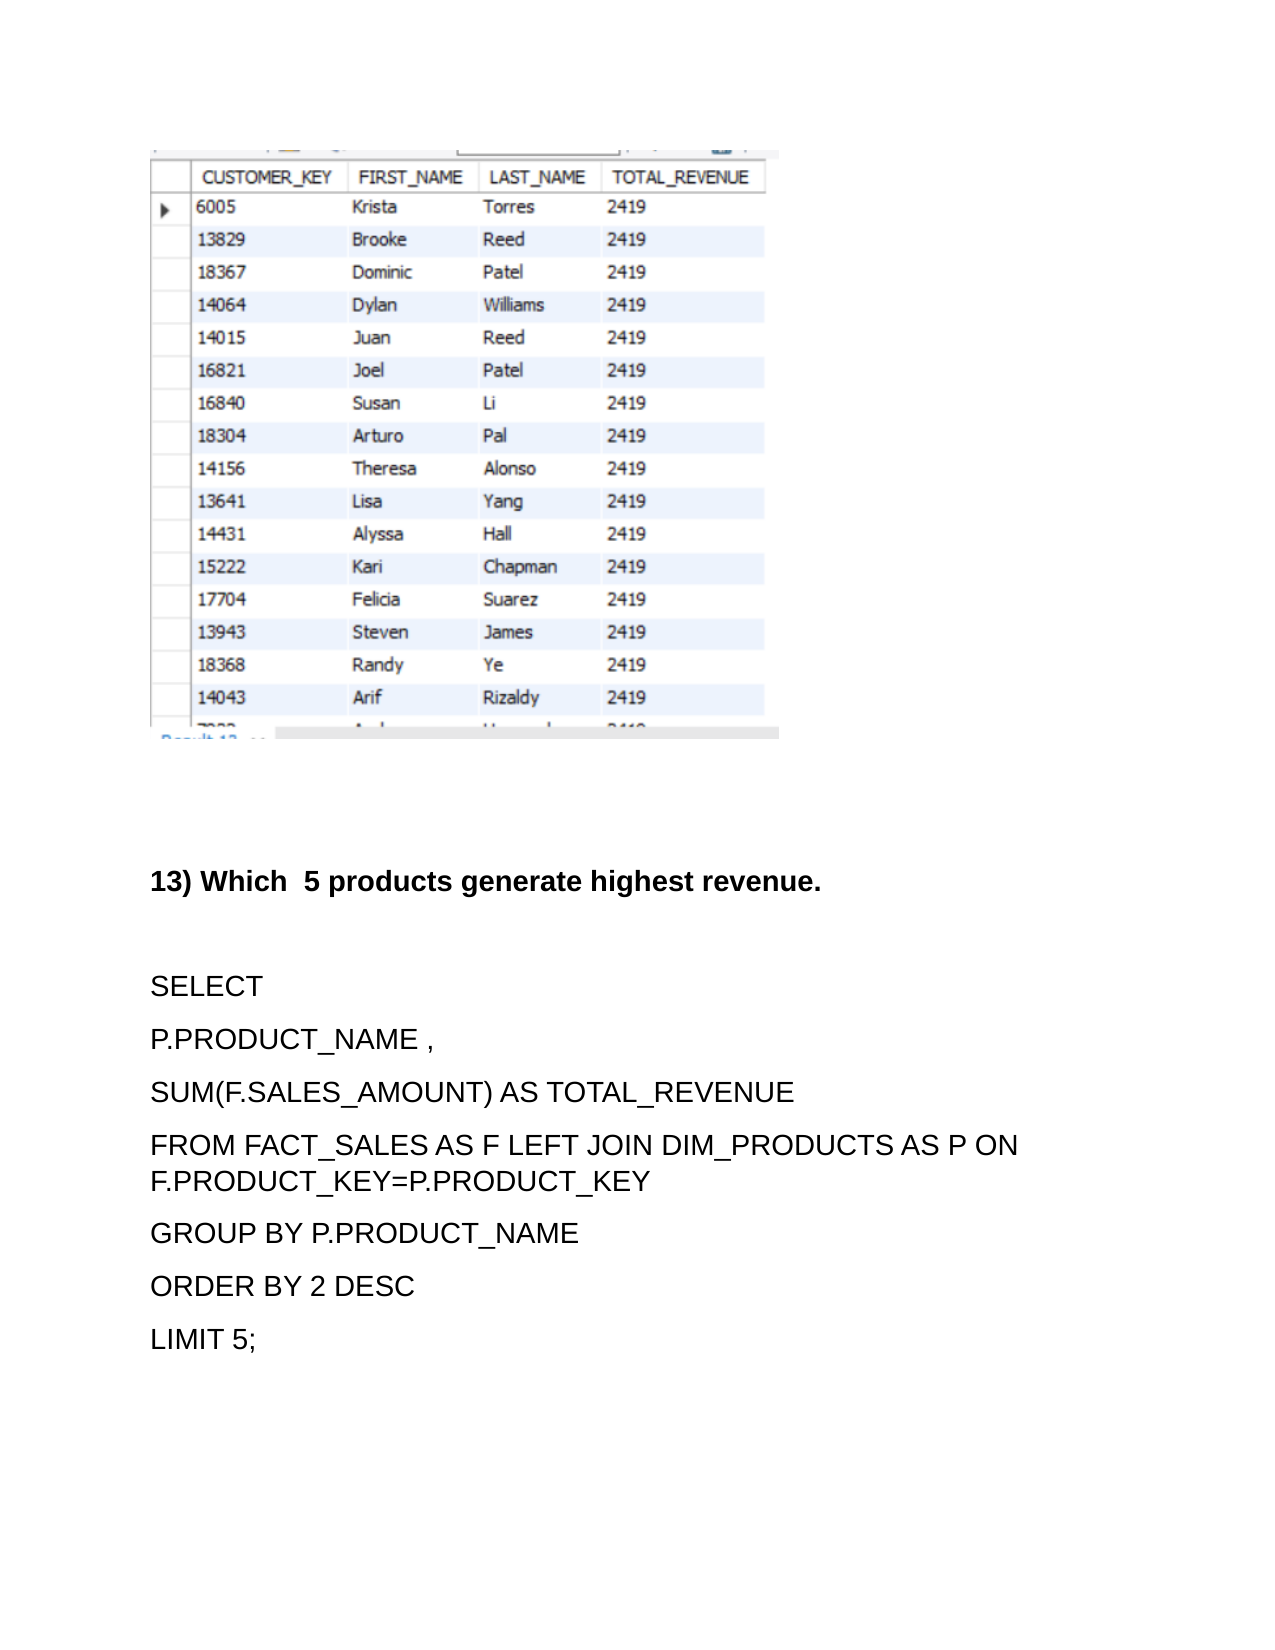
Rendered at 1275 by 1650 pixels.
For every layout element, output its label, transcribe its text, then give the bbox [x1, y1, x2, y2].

text 13) Which 5 products generate highest revenue. [150, 863, 1125, 897]
text SUM(F.SALES_AMOUNT) AS TOTAL_REVENUE [150, 1075, 1125, 1108]
text GROUP BY P.PRODUCT_NAME [150, 1217, 1125, 1250]
text LIMIT 5; [150, 1322, 1125, 1356]
picture [150, 150, 779, 739]
text ORDER BY 2 DESC [150, 1269, 1125, 1303]
text SELECT [150, 969, 1125, 1003]
text FROM FACT_SALES AS F LEFT JOIN DIM_PRODUCTS AS P ON F.PRODUCT_KEY=P.PRODUCT_KEY [150, 1128, 1125, 1197]
text P.PRODUCT_NAME , [150, 1022, 1125, 1056]
